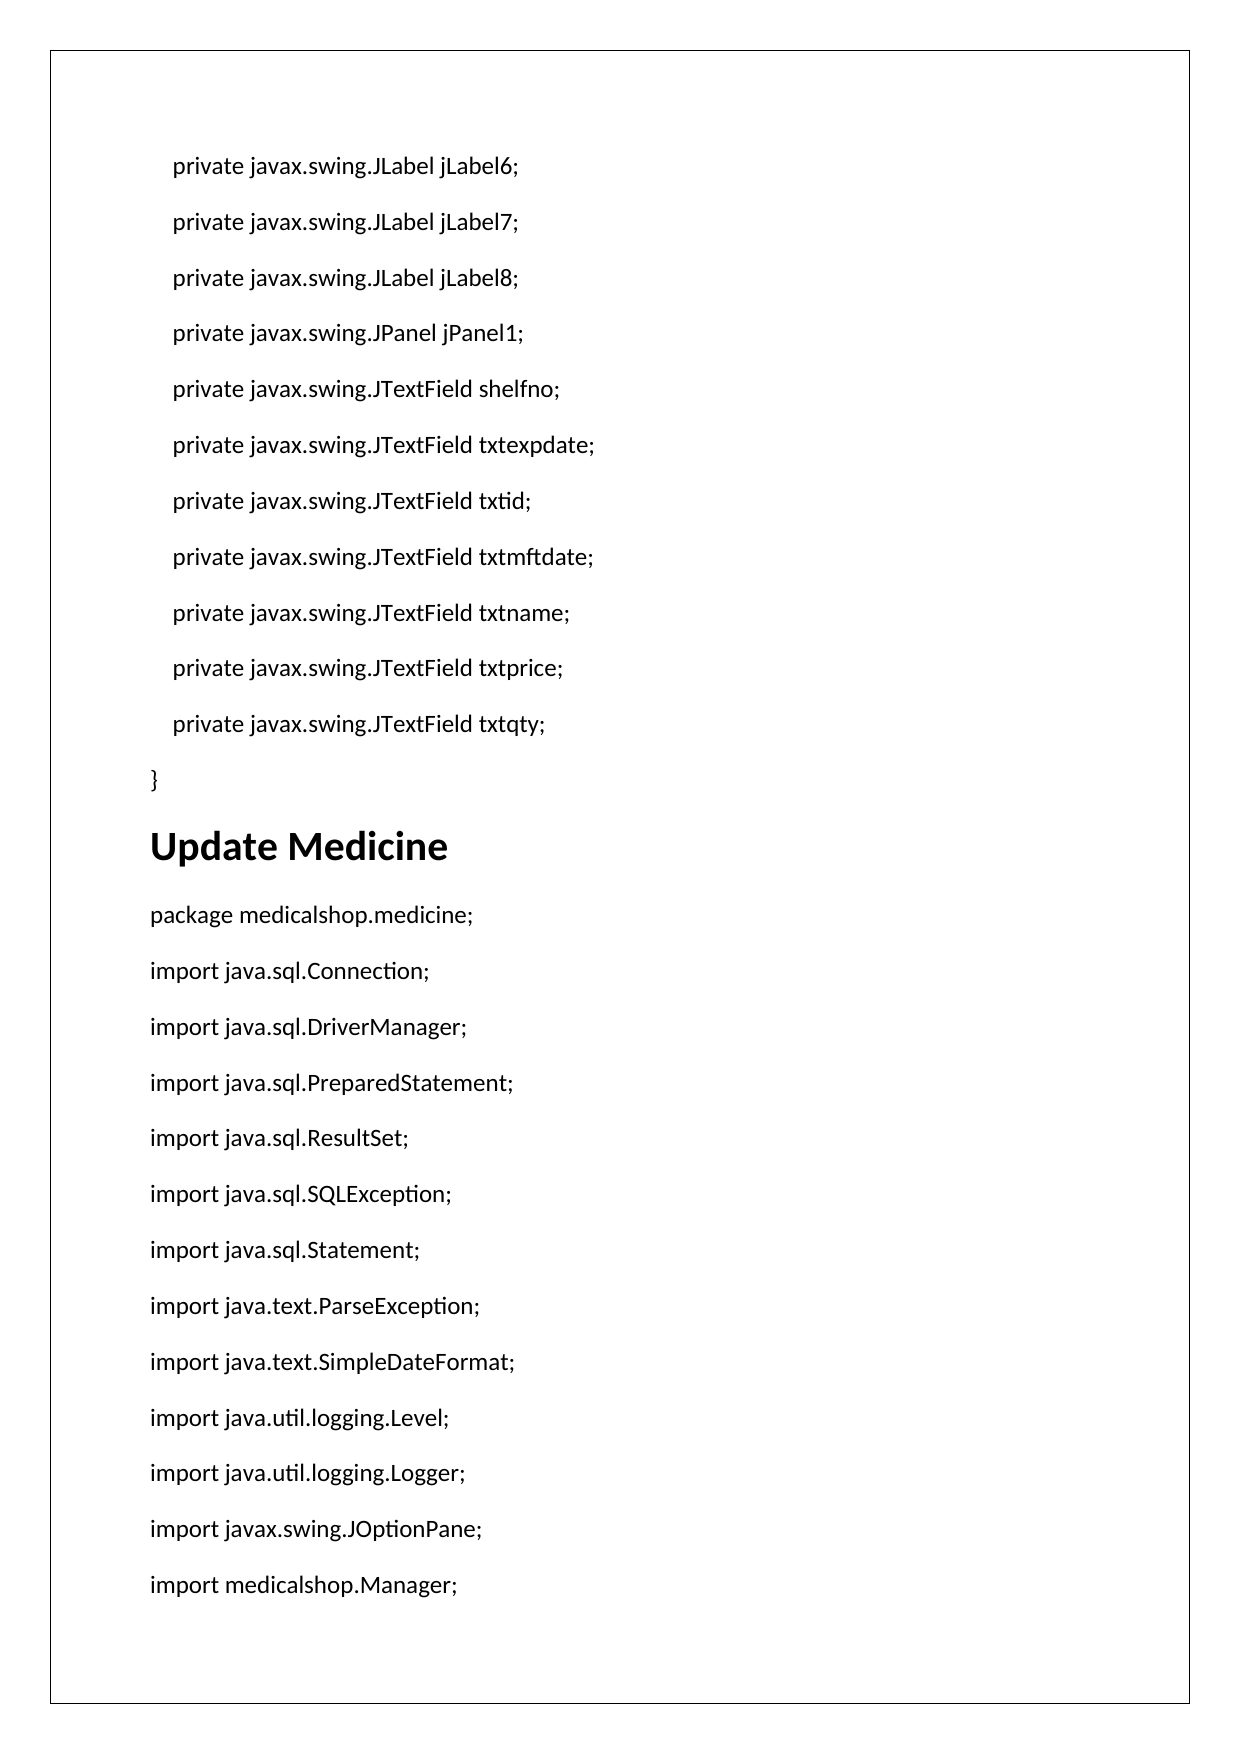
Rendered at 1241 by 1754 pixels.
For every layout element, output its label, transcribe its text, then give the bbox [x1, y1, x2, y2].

text } [150, 764, 1090, 795]
text package medicalshop.medicine; [150, 899, 1090, 930]
text import medicalshop.Manager; [150, 1569, 1090, 1600]
text private javax.swing.JLabel jLabel6; [150, 150, 1090, 181]
text import java.sql.Connection; [150, 955, 1090, 986]
text import javax.swing.JOptionPane; [150, 1513, 1090, 1544]
text import java.sql.ResultSet; [150, 1123, 1090, 1153]
text private javax.swing.JTextField shelfno; [150, 373, 1090, 404]
text private javax.swing.JTextField txtid; [150, 485, 1090, 516]
text import java.text.SimpleDateFormat; [150, 1346, 1090, 1376]
text private javax.swing.JPanel jPanel1; [150, 317, 1090, 348]
text private javax.swing.JTextField txtname; [150, 597, 1090, 627]
text import java.text.ParseException; [150, 1290, 1090, 1321]
text import java.sql.Statement; [150, 1234, 1090, 1265]
text import java.sql.SQLException; [150, 1178, 1090, 1209]
text private javax.swing.JTextField txtqty; [150, 708, 1090, 739]
text import java.util.logging.Level; [150, 1402, 1090, 1432]
text import java.sql.DriverManager; [150, 1011, 1090, 1041]
text import java.util.logging.Logger; [150, 1458, 1090, 1488]
text private javax.swing.JLabel jLabel8; [150, 262, 1090, 292]
text private javax.swing.JTextField txtmftdate; [150, 541, 1090, 571]
text private javax.swing.JTextField txtexpdate; [150, 429, 1090, 460]
text private javax.swing.JLabel jLabel7; [150, 206, 1090, 236]
text private javax.swing.JTextField txtprice; [150, 652, 1090, 683]
text import java.sql.PreparedStatement; [150, 1067, 1090, 1097]
text Update Medicine [150, 820, 1090, 871]
